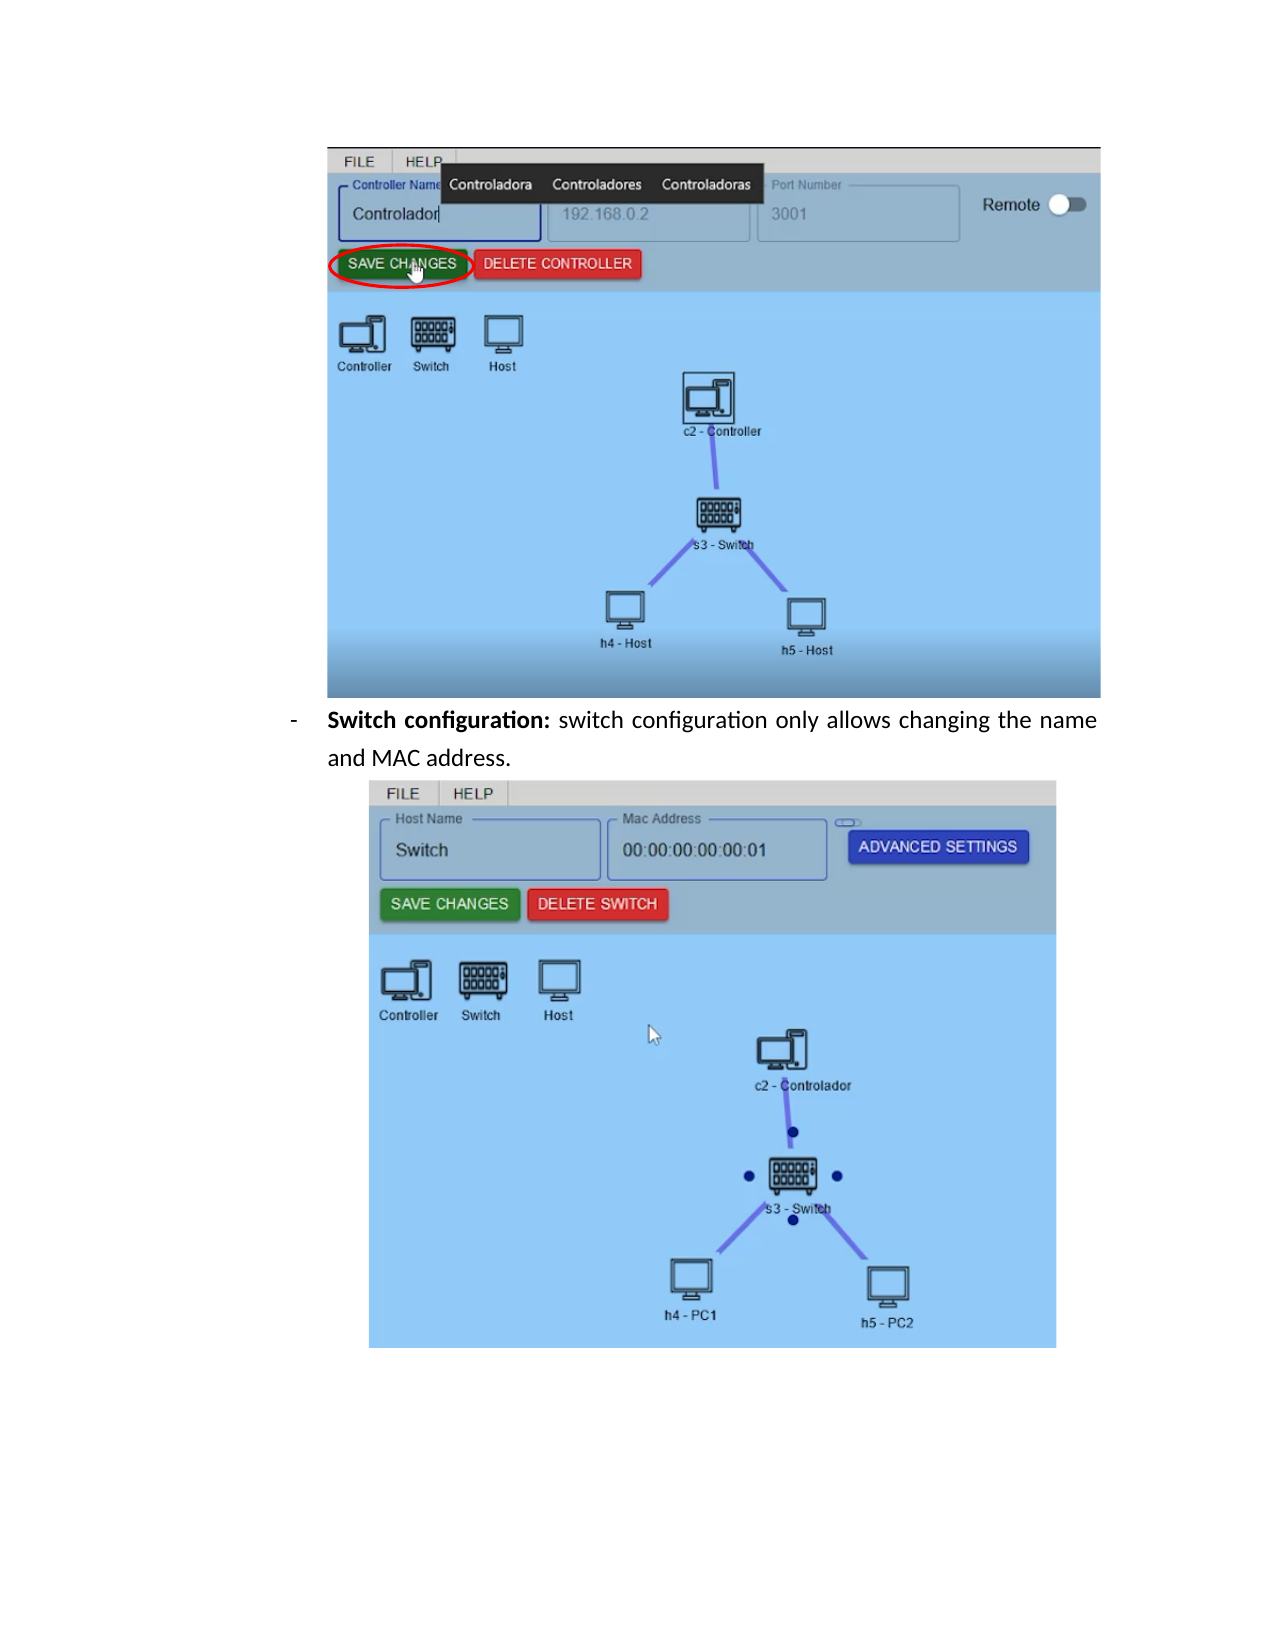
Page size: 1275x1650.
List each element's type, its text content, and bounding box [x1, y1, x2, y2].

picture [327, 147, 1101, 698]
list Switch configuration: switch configuration only allows changing the name and MAC address. [290, 704, 1098, 773]
picture [368, 780, 1057, 1348]
